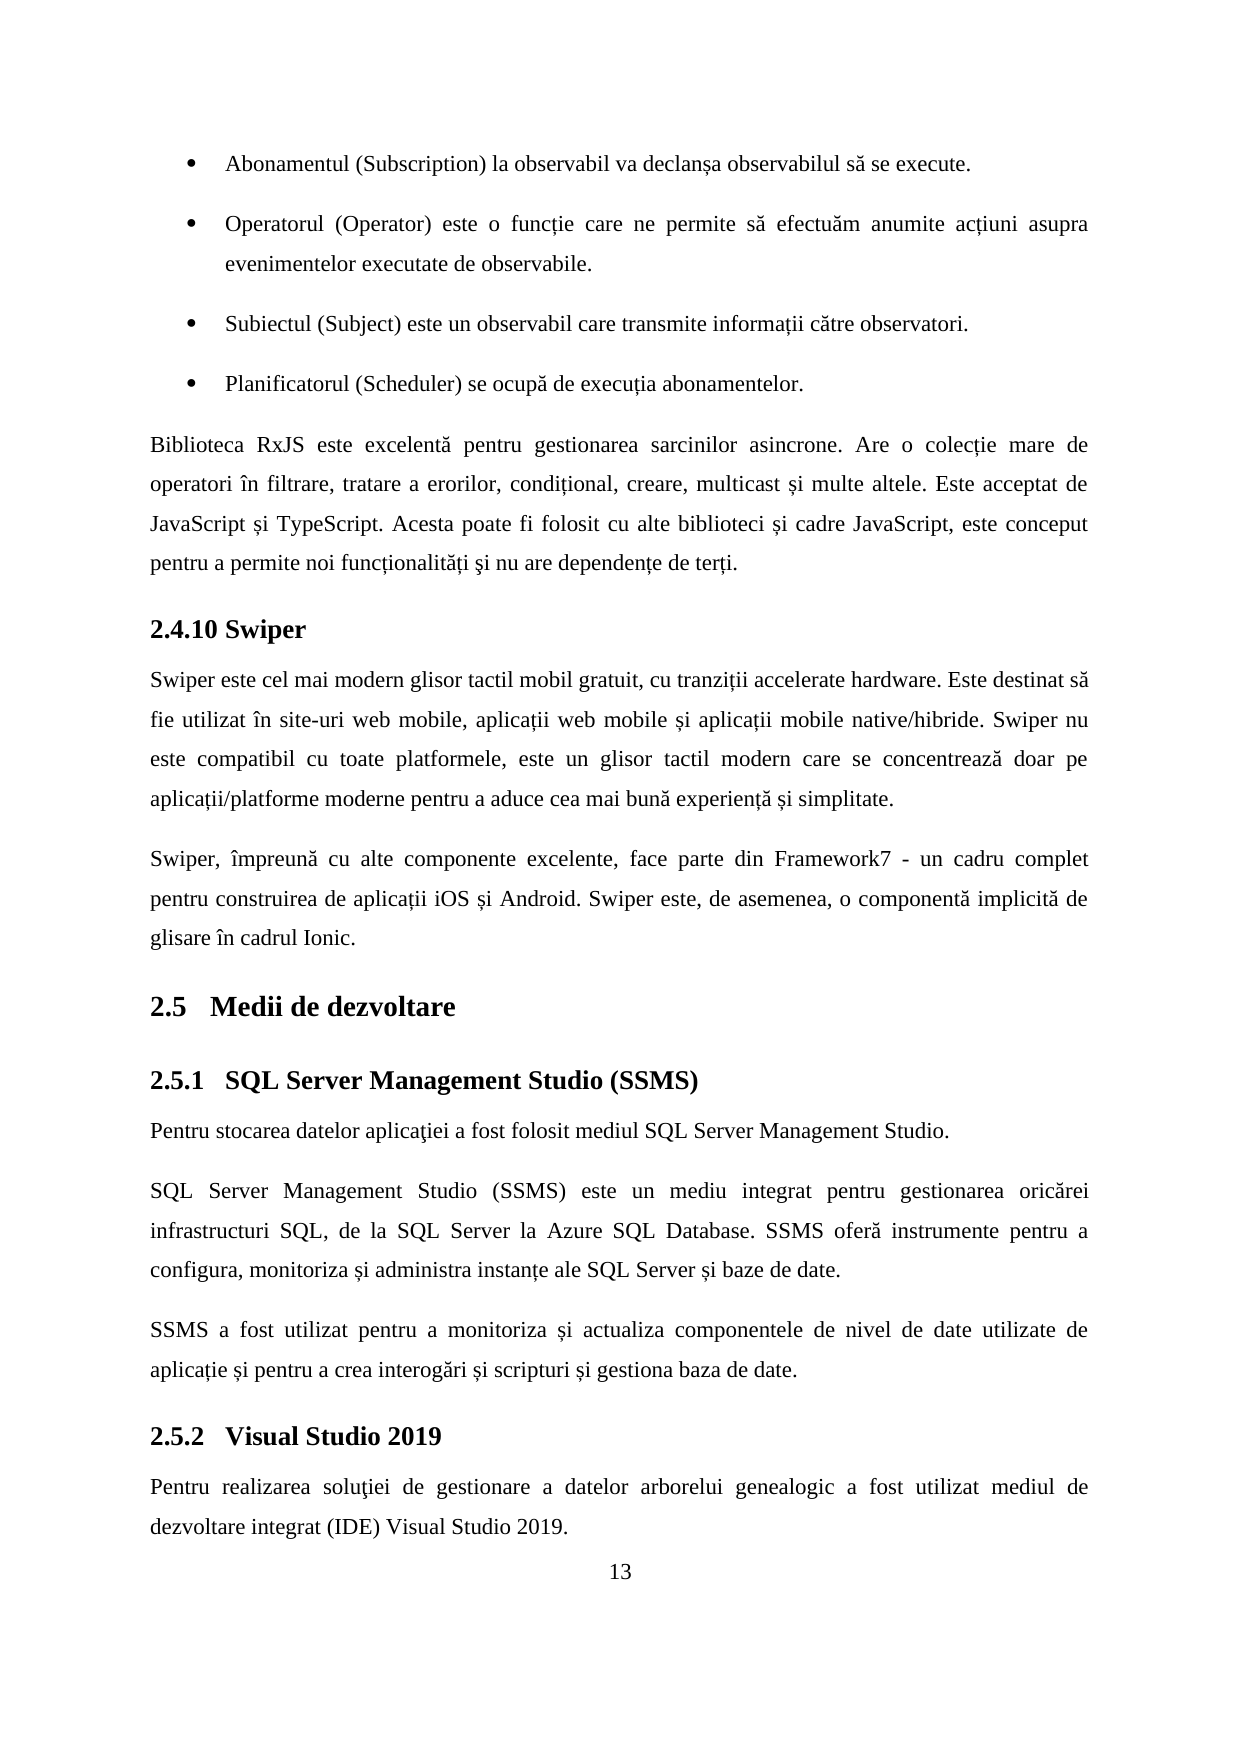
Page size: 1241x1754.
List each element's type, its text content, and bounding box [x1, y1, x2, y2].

text Pentru stocarea datelor aplicaţiei a fost folosit mediul SQL Server Management Studio. [150, 1117, 1090, 1143]
list Operatorul (Operator) este o funcție care ne permite să efectuăm anumite acțiuni asupra evenimentelor executate de observabile. [187, 210, 1090, 276]
subtitle Swiper [150, 614, 1090, 645]
subtitle Medii de dezvoltare [150, 989, 1090, 1022]
text Pentru realizarea soluţiei de gestionare a datelor arborelui genealogic a fost utilizat mediul de dezvoltare integrat (IDE) Visual Studio 2019. [150, 1473, 1090, 1539]
list Subiectul (Subject) este un observabil care transmite informații către observatori. [187, 310, 1090, 336]
list Abonamentul (Subscription) la observabil va declanșa observabilul să se execute. [187, 150, 1090, 176]
subtitle SQL Server Management Studio (SSMS) [150, 1064, 1090, 1095]
text SSMS a fost utilizat pentru a monitoriza și actualiza componentele de nivel de date utilizate de aplicație și pentru a crea interogări și scripturi și gestiona baza de date. [150, 1317, 1090, 1382]
text SQL Server Management Studio (SSMS) este un mediu integrat pentru gestionarea oricărei infrastructuri SQL, de la SQL Server la Azure SQL Database. SSMS oferă instrumente pentru a configura, monitoriza și administra instanțe ale SQL Server și baze de date. [150, 1177, 1090, 1283]
text Swiper, împreună cu alte componente excelente, face parte din Framework7 - un cadru complet pentru construirea de aplicații iOS și Android. Swiper este, de asemenea, o componentă implicită de glisare în cadrul Ionic. [150, 845, 1090, 951]
subtitle Visual Studio 2019 [150, 1421, 1090, 1452]
text Swiper este cel mai modern glisor tactil mobil gratuit, cu tranziții accelerate hardware. Este destinat să fie utilizat în site-uri web mobile, aplicații web mobile și aplicații mobile native/hibride. Swiper nu este compatibil cu toate platformele, este un glisor tactil modern care se concentrează doar pe aplicații/platforme moderne pentru a aduce cea mai bună experiență și simplitate. [150, 667, 1090, 811]
text Biblioteca RxJS este excelentă pentru gestionarea sarcinilor asincrone. Are o colecție mare de operatori în filtrare, tratare a erorilor, condițional, creare, multicast și multe altele. Este acceptat de JavaScript și TypeScript. Acesta poate fi folosit cu alte biblioteci și cadre JavaScript, este conceput pentru a permite noi funcționalități şi nu are dependențe de terți. [150, 431, 1090, 576]
list Planificatorul (Scheduler) se ocupă de execuția abonamentelor. [187, 370, 1090, 397]
